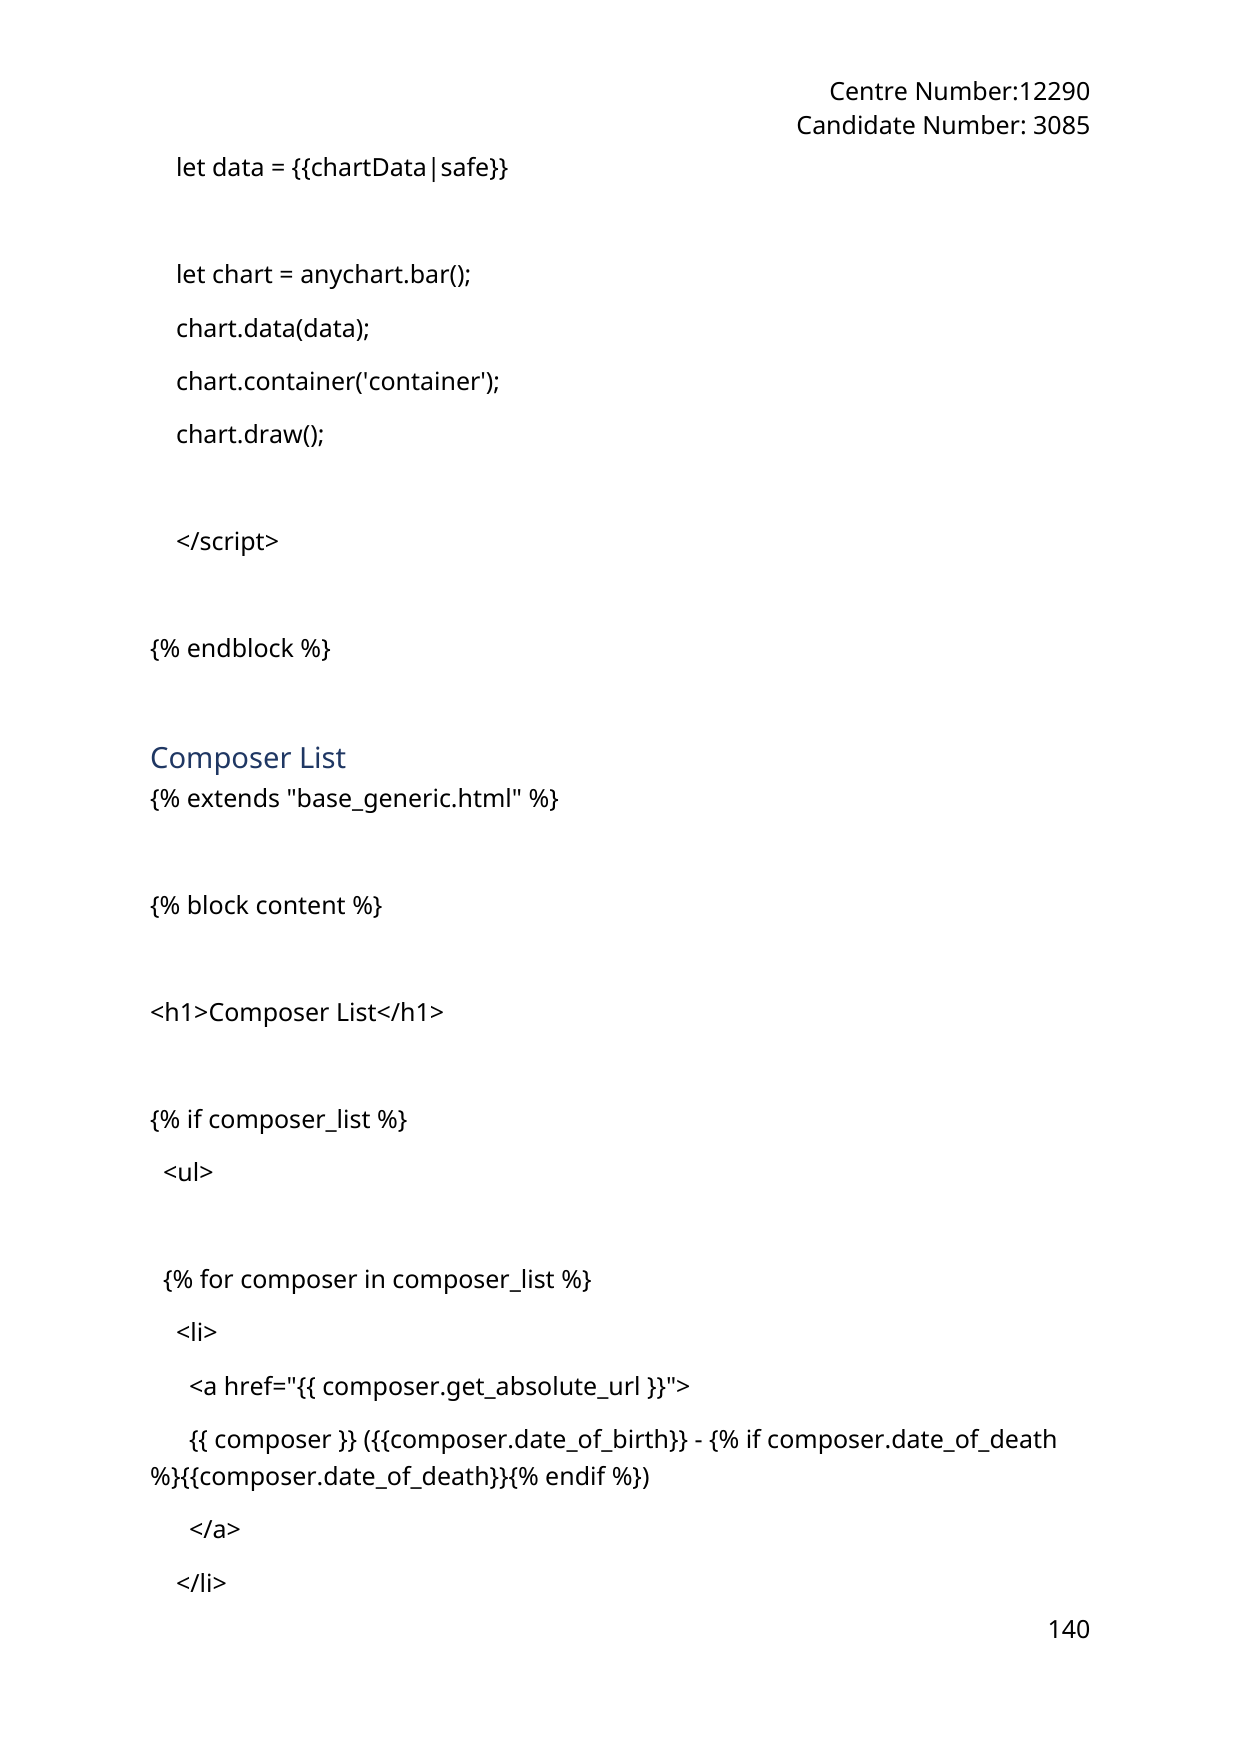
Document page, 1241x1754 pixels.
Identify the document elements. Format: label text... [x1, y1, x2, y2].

text {% for composer in composer_list %} [150, 1262, 1090, 1296]
text {% if composer_list %} [150, 1101, 1090, 1135]
text <h1>Composer List</h1> [150, 994, 1090, 1028]
text {% endblock %} [150, 631, 1090, 665]
text chart.draw(); [150, 417, 1090, 451]
text <li> [150, 1315, 1090, 1349]
subtitle Composer List [150, 738, 1090, 777]
text {% block content %} [150, 887, 1090, 922]
text {{ composer }} ({{composer.date_of_birth}} - {% if composer.date_of_death %}{{composer.date_of_death}}{% endif %}) [150, 1422, 1090, 1493]
text <ul> [150, 1155, 1090, 1189]
text </script> [150, 524, 1090, 558]
text let data = {{chartData|safe}} [150, 150, 1090, 184]
text let chart = anychart.bar(); [150, 257, 1090, 291]
text <a href="{{ composer.get_absolute_url }}"> [150, 1368, 1090, 1402]
text chart.container('container'); [150, 364, 1090, 398]
text </li> [150, 1566, 1090, 1599]
text {% extends "base_generic.html" %} [150, 781, 1090, 815]
text </a> [150, 1512, 1090, 1546]
text chart.data(data); [150, 310, 1090, 344]
